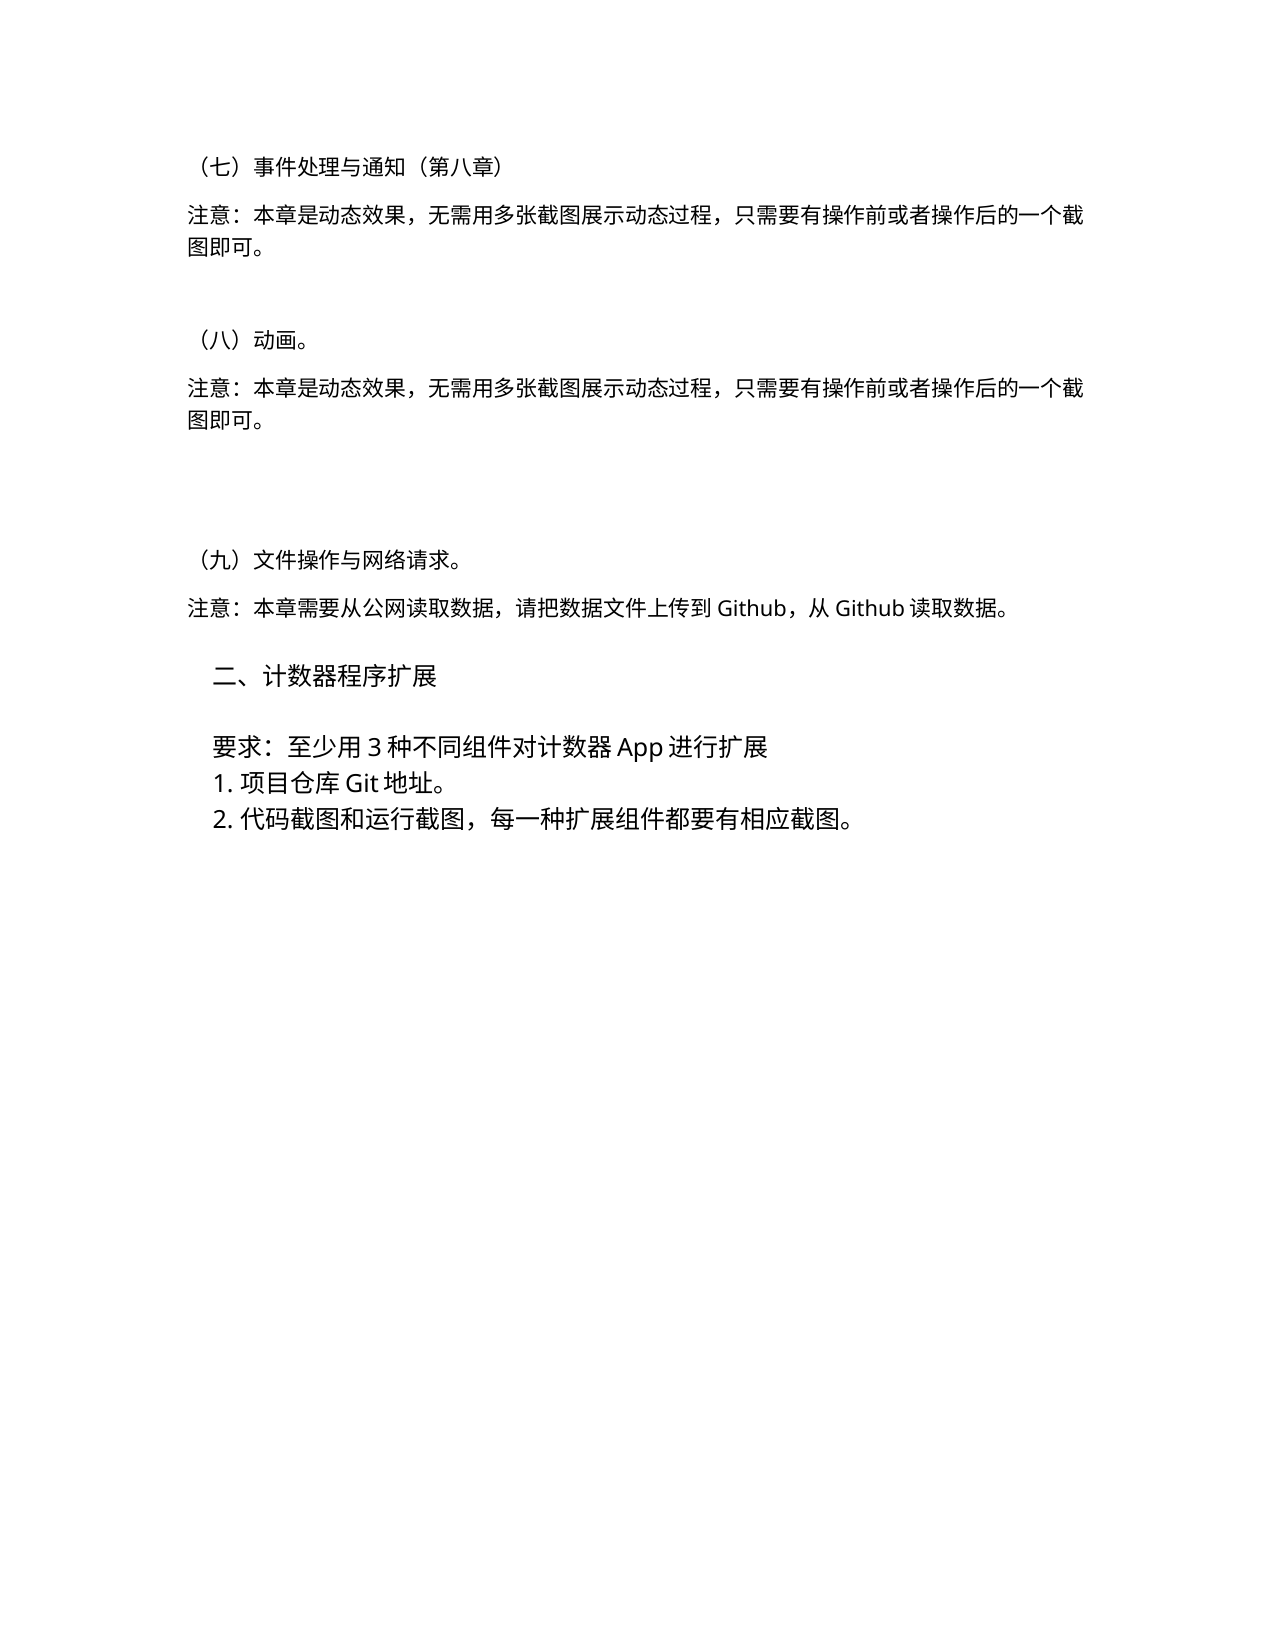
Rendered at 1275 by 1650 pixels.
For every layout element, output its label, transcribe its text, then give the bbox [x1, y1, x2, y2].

text 注意：本章需要从公网读取数据，请把数据文件上传到Github，从Github读取数据。 [187, 591, 1087, 623]
text （八）动画。 [187, 323, 1087, 355]
text 要求：至少用3种不同组件对计数器App进行扩展 [187, 727, 1087, 763]
text （九）文件操作与网络请求。 [187, 543, 1087, 575]
text 注意：本章是动态效果，无需用多张截图展示动态过程，只需要有操作前或者操作后的一个截图即可。 [187, 198, 1087, 261]
text （七）事件处理与通知（第八章） [187, 150, 1087, 182]
text 2. 代码截图和运行截图，每一种扩展组件都要有相应截图。 [187, 800, 1087, 836]
text 1. 项目仓库Git地址。 [187, 763, 1087, 800]
text 注意：本章是动态效果，无需用多张截图展示动态过程，只需要有操作前或者操作后的一个截图即可。 [187, 371, 1087, 435]
text 二、计数器程序扩展 [187, 657, 1087, 693]
